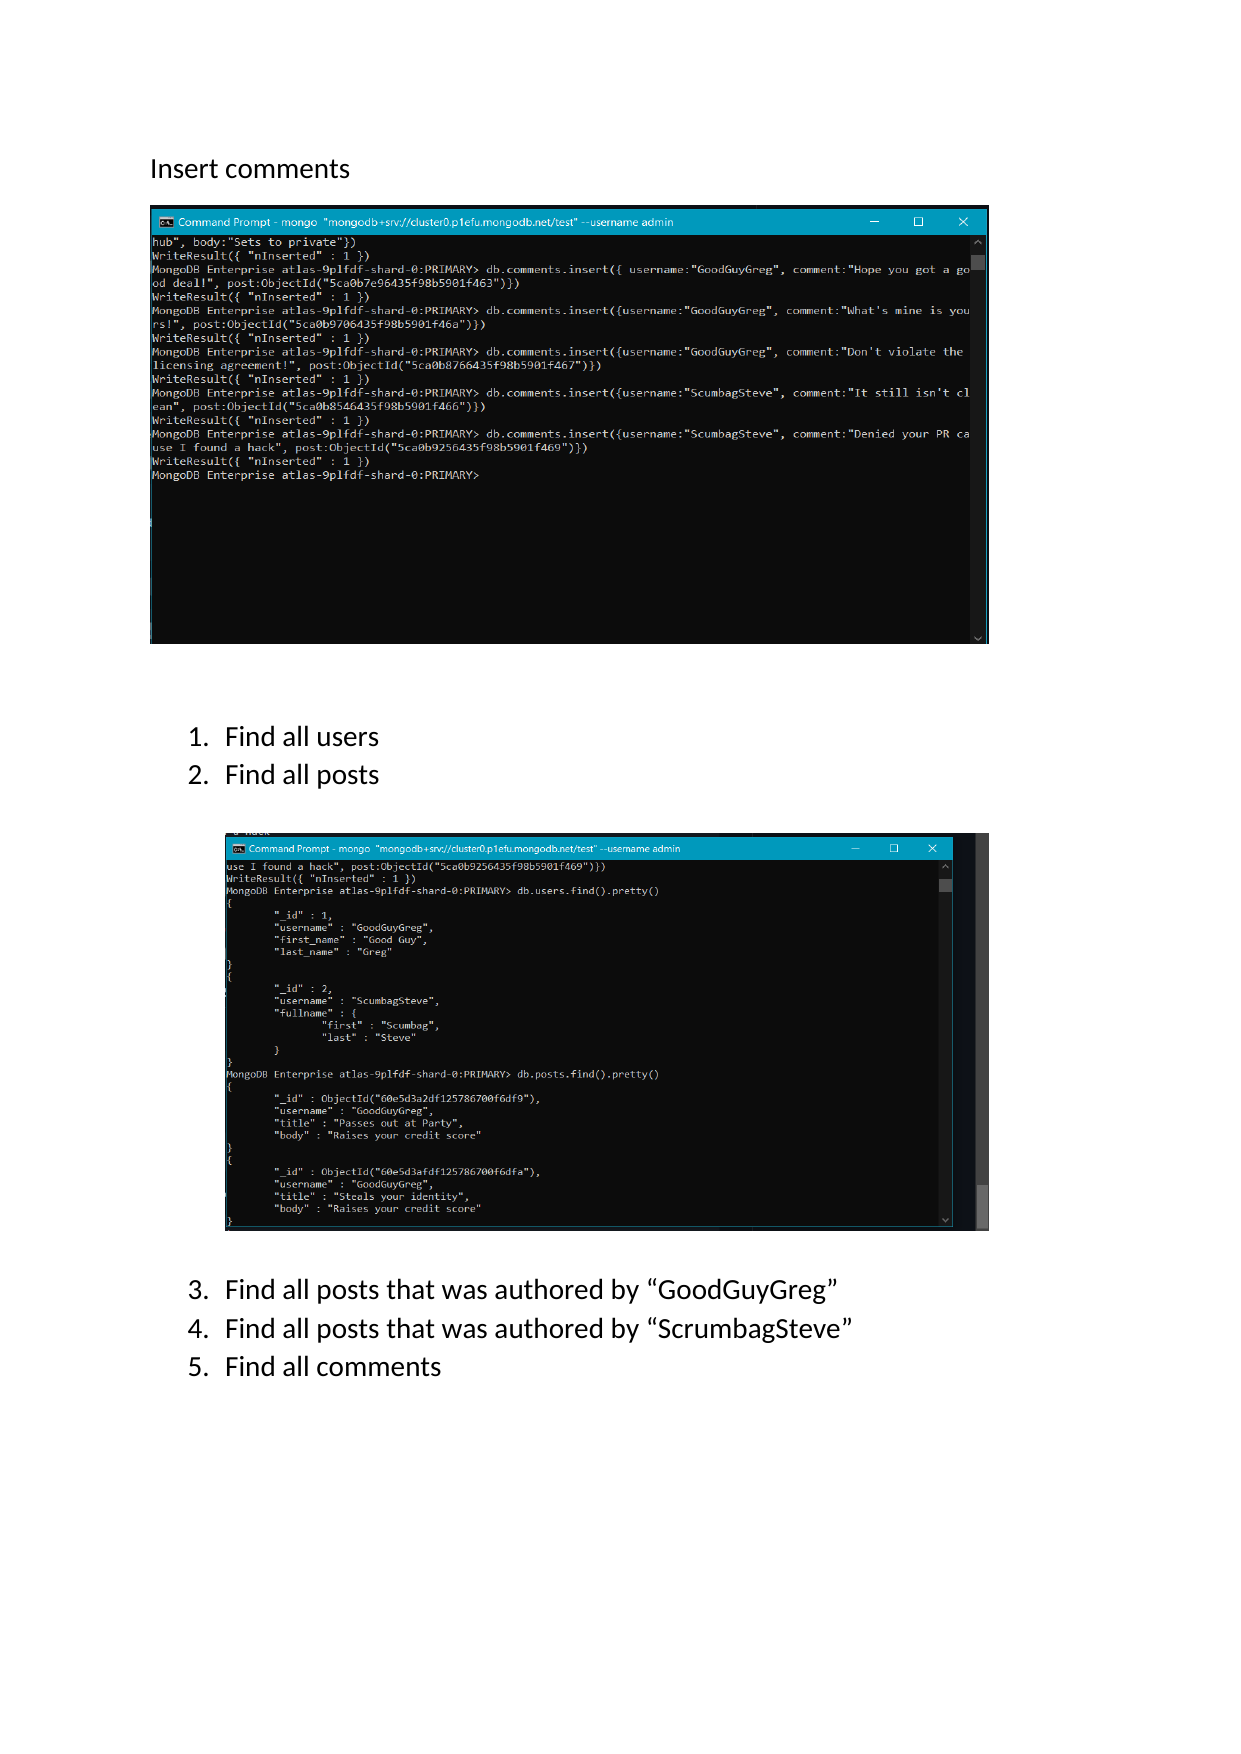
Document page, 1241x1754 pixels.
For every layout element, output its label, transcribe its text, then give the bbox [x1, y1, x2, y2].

text Insert comments [150, 150, 1090, 186]
list Find all posts [187, 756, 1090, 792]
picture [150, 205, 989, 644]
picture [225, 833, 989, 1231]
list Find all posts that was authored by “ScrumbagSteve” [187, 1310, 1090, 1345]
list Find all comments [187, 1348, 1090, 1384]
list Find all posts that was authored by “GoodGuyGreg” [187, 1271, 1090, 1307]
list Find all users [187, 718, 1090, 753]
picture [233, 844, 245, 853]
